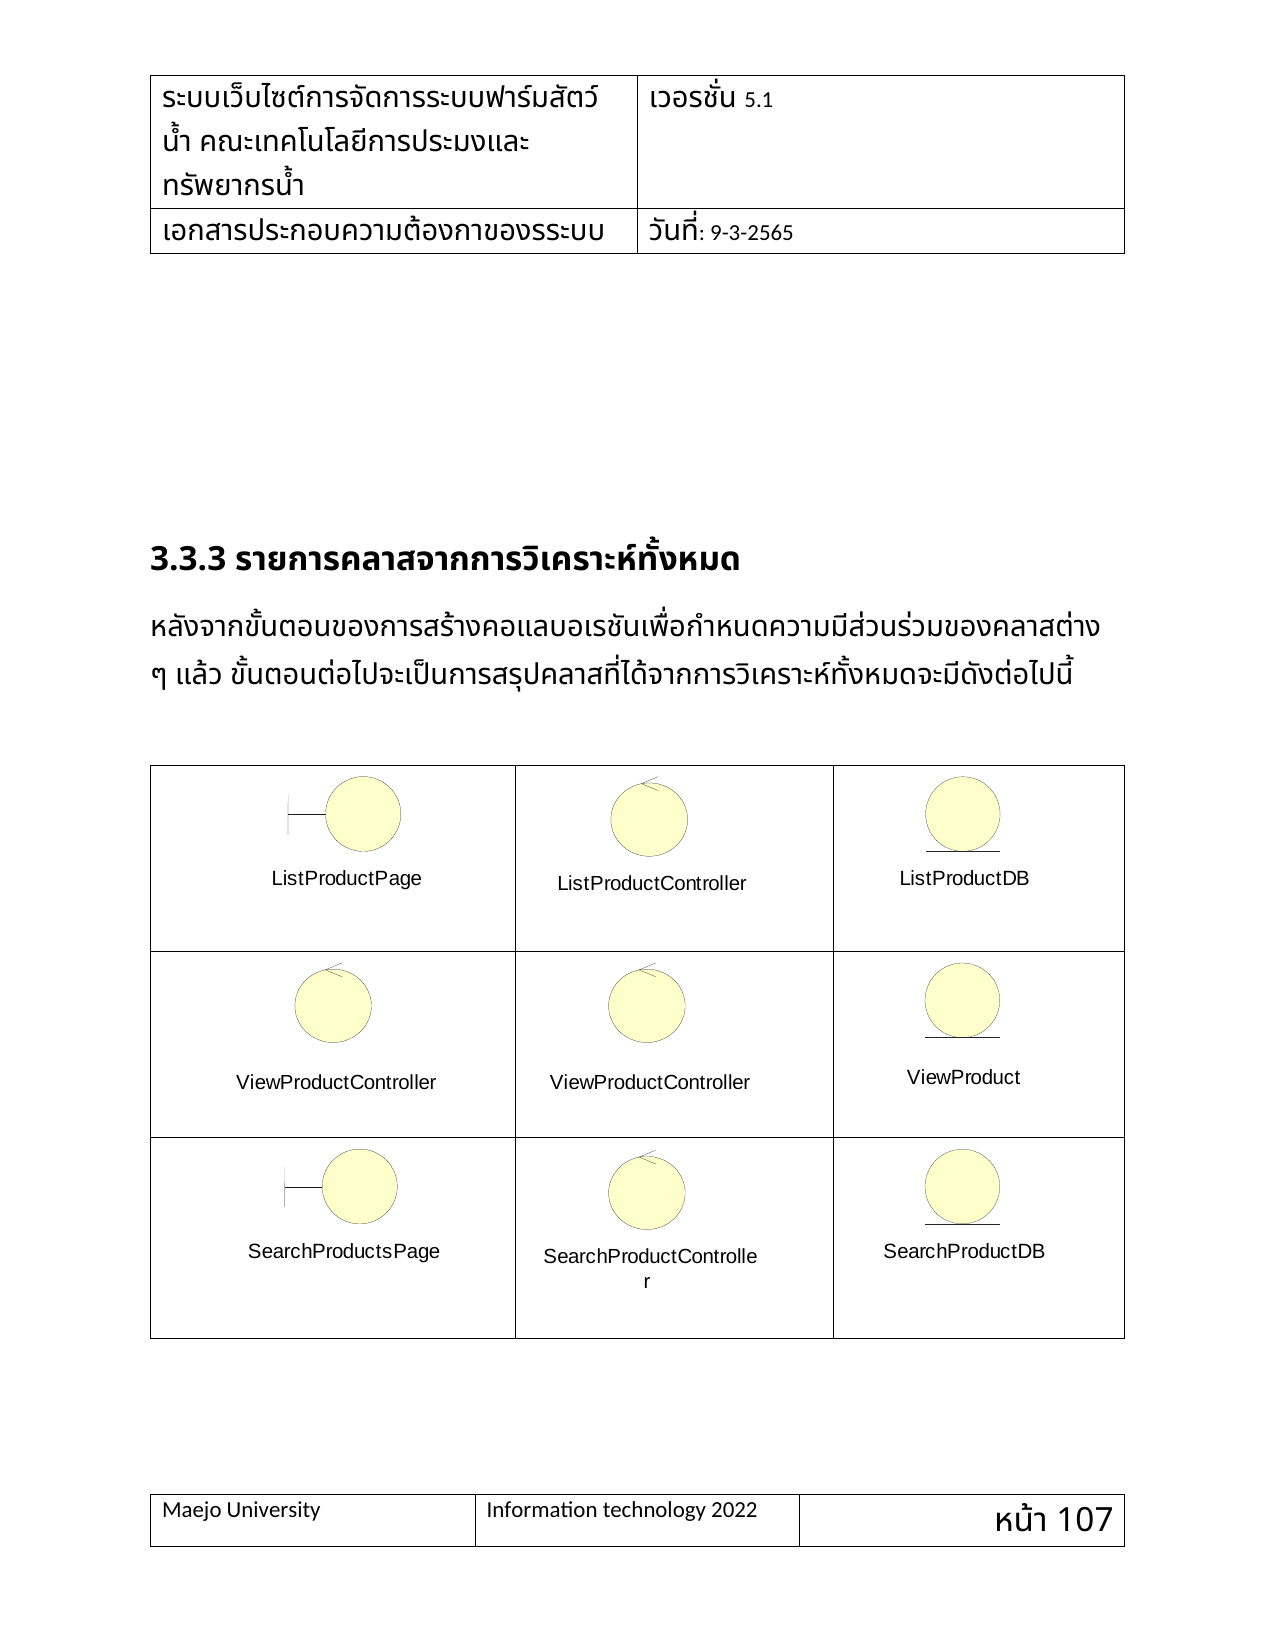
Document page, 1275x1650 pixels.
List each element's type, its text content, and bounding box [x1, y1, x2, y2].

table_header [516, 766, 833, 951]
table_cell [834, 952, 1124, 1137]
table_cell [516, 952, 833, 1137]
text 3.3.3 รายการคลาสจากการวิเคราะห์ทั้งหมด [150, 534, 1125, 585]
table_cell [516, 1138, 833, 1338]
table_header [834, 766, 1124, 951]
text หลังจากขั้นตอนของการสร้างคอแลบอเรชันเพื่อกำหนดความมีส่วนร่วมของคลาสต่าง ๆ แล้ว ขั้นตอนต่อไปจะเป็นการสรุปคลาสที่ได้จากการวิเคราะห์ทั้งหมดจะมีดังต่อไปนี้ [150, 606, 1125, 697]
table_cell [151, 1138, 515, 1338]
table_cell [834, 1138, 1124, 1338]
table_header [151, 766, 515, 951]
table_cell [151, 952, 515, 1137]
